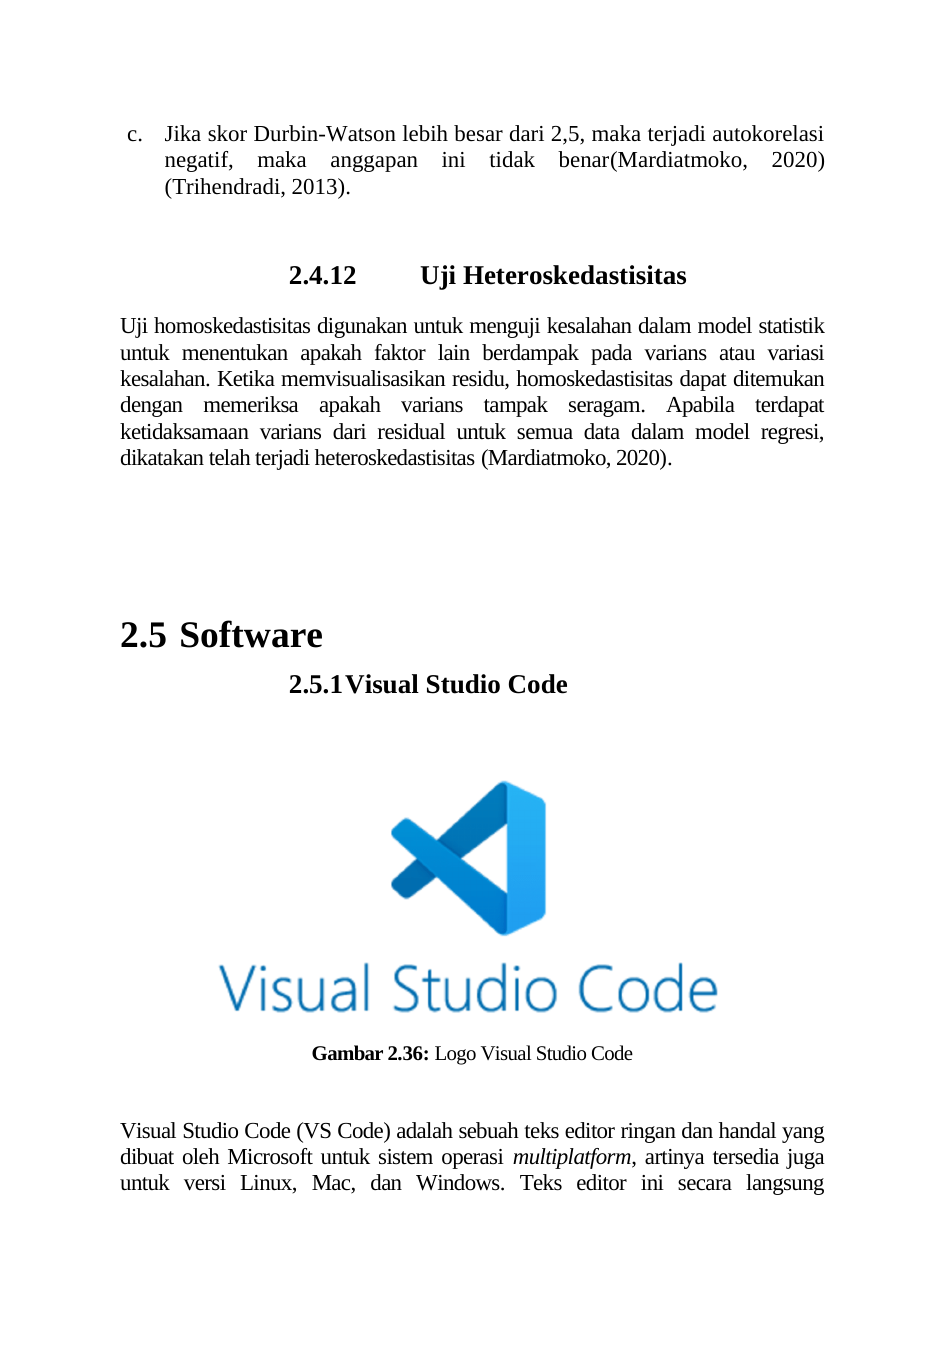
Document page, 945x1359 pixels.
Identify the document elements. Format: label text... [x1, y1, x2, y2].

subtitle Visual Studio Code [289, 668, 825, 699]
text Gambar 2.36: Logo Visual Studio Code [120, 1041, 825, 1065]
text Uji homoskedastisitas digunakan untuk menguji kesalahan dalam model statistik untuk menentukan apakah faktor lain berdampak pada varians atau variasi kesalahan. Ketika memvisualisasikan residu, homoskedastisitas dapat ditemukan dengan memeriksa apakah varians tampak seragam. Apabila terdapat ketidaksamaan varians dari residual untuk semua data dalam model regresi, dikatakan telah terjadi heteroskedastisitas . [120, 312, 825, 471]
subtitle Software [120, 612, 825, 655]
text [120, 1117, 825, 1196]
subtitle Uji Heteroskedastisitas [289, 259, 825, 291]
list Jika skor Durbin-Watson lebih besar dari 2,5, maka terjadi autokorelasi negatif, maka anggapan ini tidak benar. [127, 120, 825, 199]
picture [214, 766, 731, 1029]
